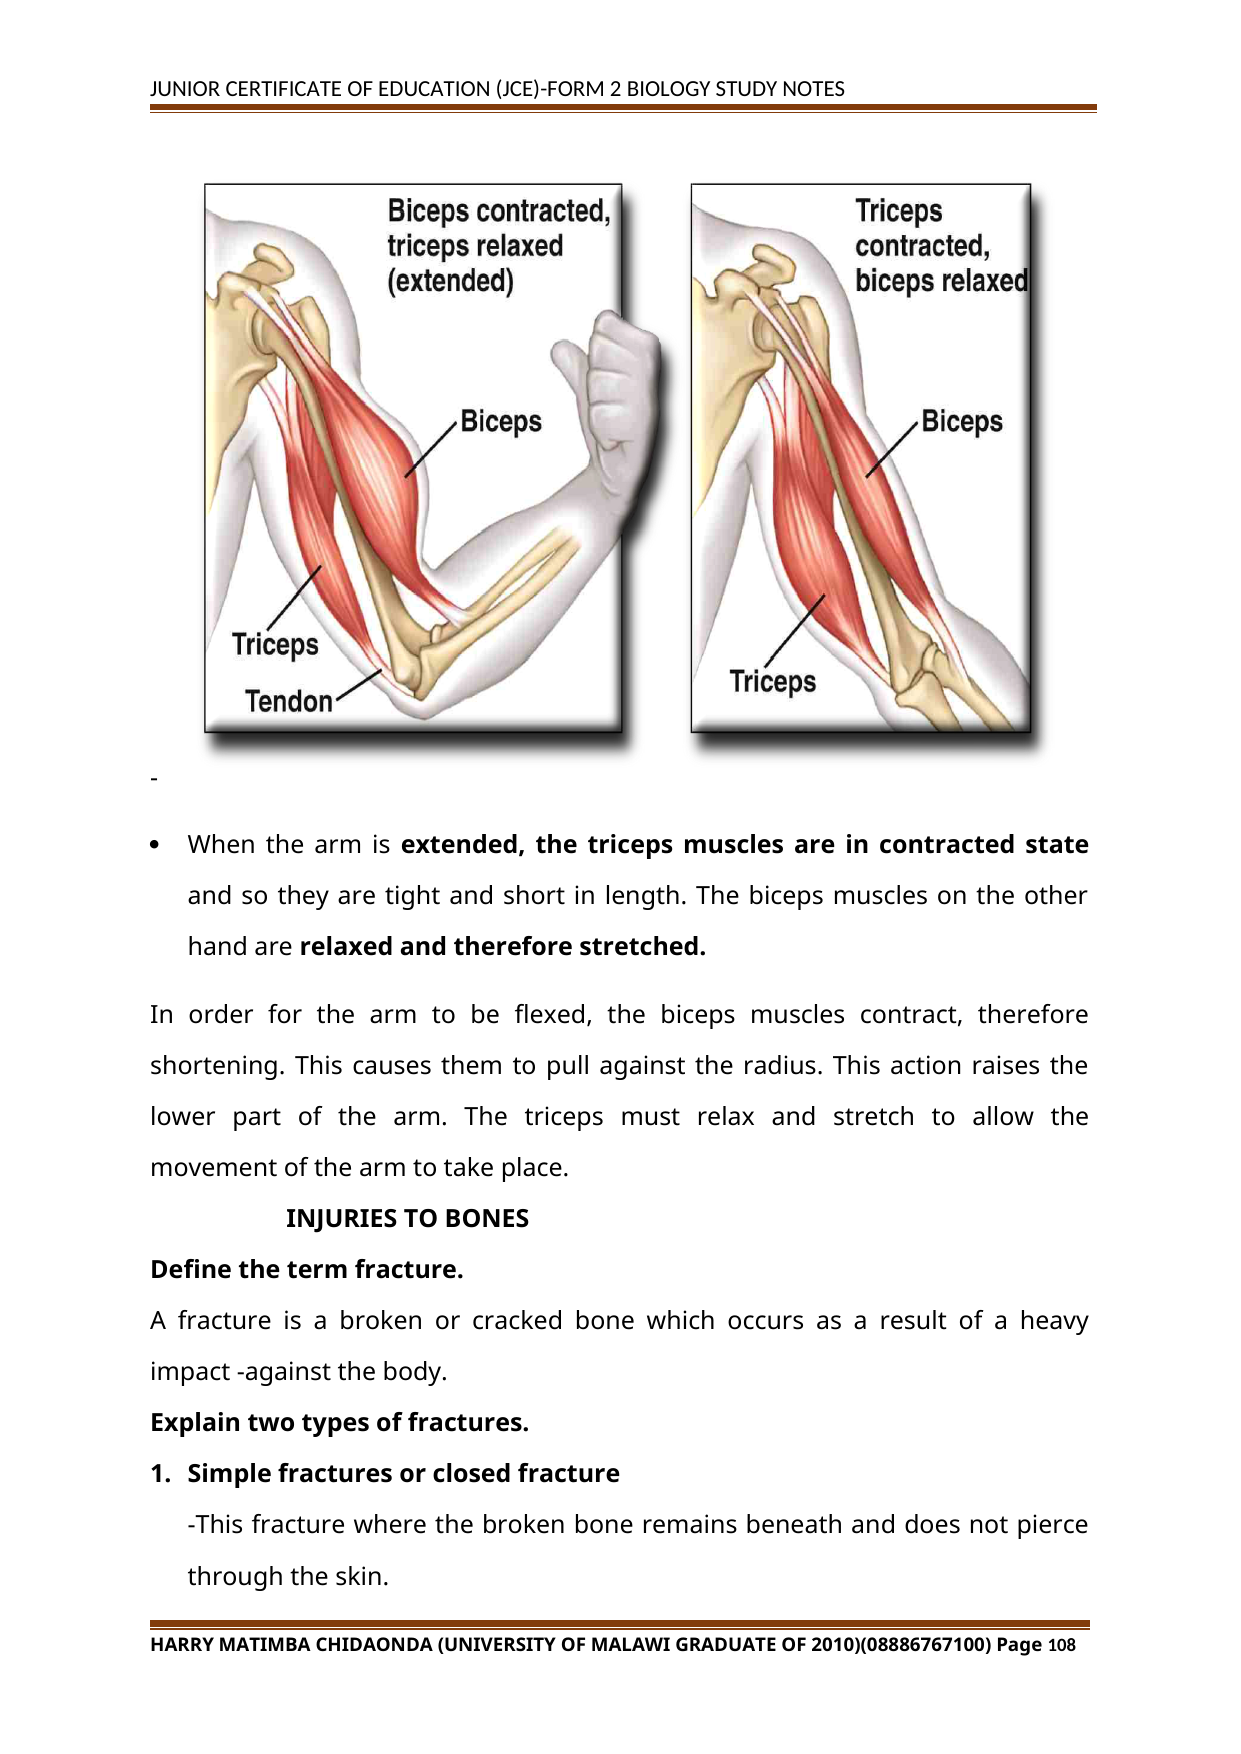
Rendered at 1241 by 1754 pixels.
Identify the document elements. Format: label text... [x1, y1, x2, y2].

text A fracture is a broken or cracked bone which occurs as a result of a heavy impact -against the body. [150, 1303, 1090, 1388]
list -This fracture where the broken bone remains beneath and does not pierce through the skin. [187, 1507, 1090, 1592]
picture [158, 150, 1077, 786]
text INJURIES TO BONES [150, 1201, 1090, 1235]
text Explain two types of fractures. [150, 1405, 1090, 1439]
list When the arm is extended, the triceps muscles are in contracted state and so they are tight and short in length. The biceps muscles on the other hand are relaxed and therefore stretched. [150, 827, 1090, 963]
text Define the term fracture. [150, 1252, 1090, 1286]
text In order for the arm to be flexed, the biceps muscles contract, therefore shortening. This causes them to pull against the radius. This action raises the lower part of the arm. The triceps must relax and stretch to allow the movement of the arm to take place. [150, 997, 1090, 1184]
list Simple fractures or closed fracture [150, 1456, 1090, 1490]
